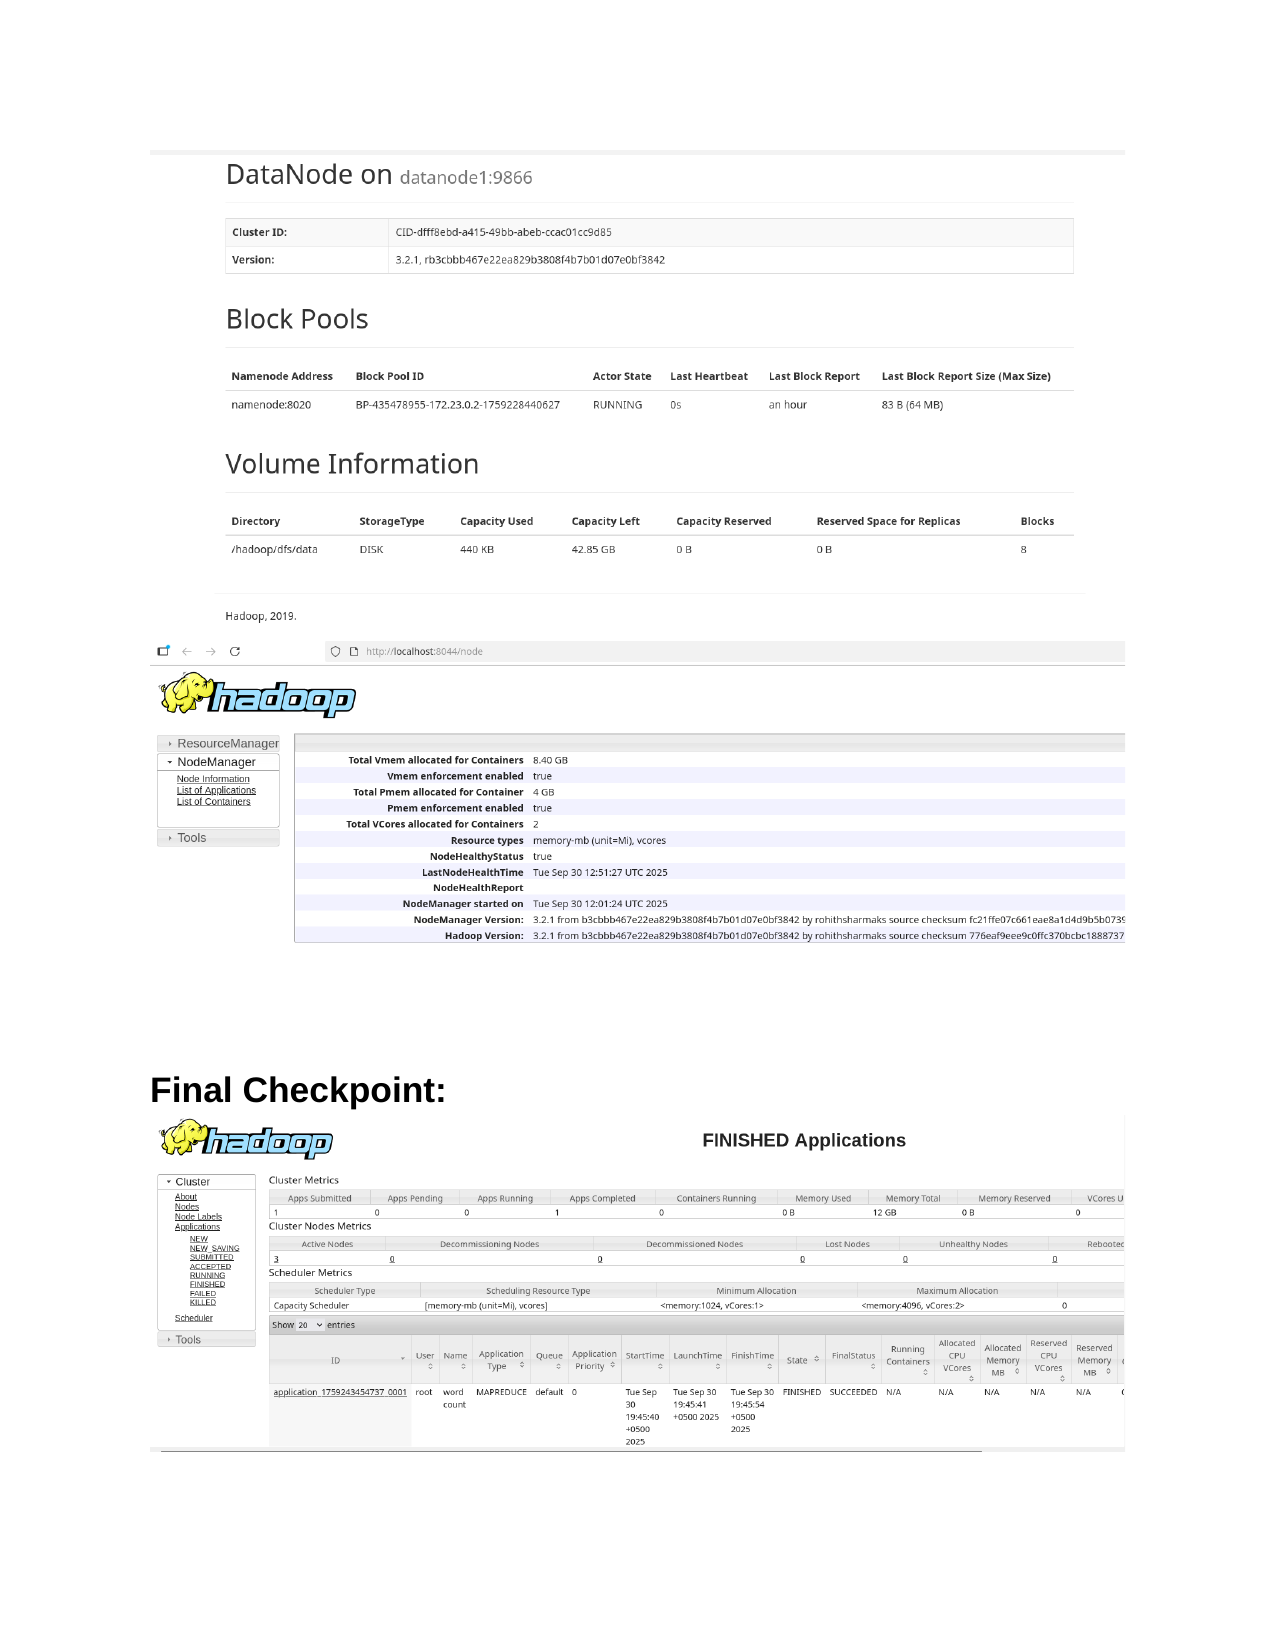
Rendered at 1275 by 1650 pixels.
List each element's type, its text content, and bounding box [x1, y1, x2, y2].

picture [150, 641, 1125, 1019]
picture [150, 1115, 1125, 1452]
text Final Checkpoint: [150, 1069, 1125, 1110]
picture [150, 150, 1125, 638]
